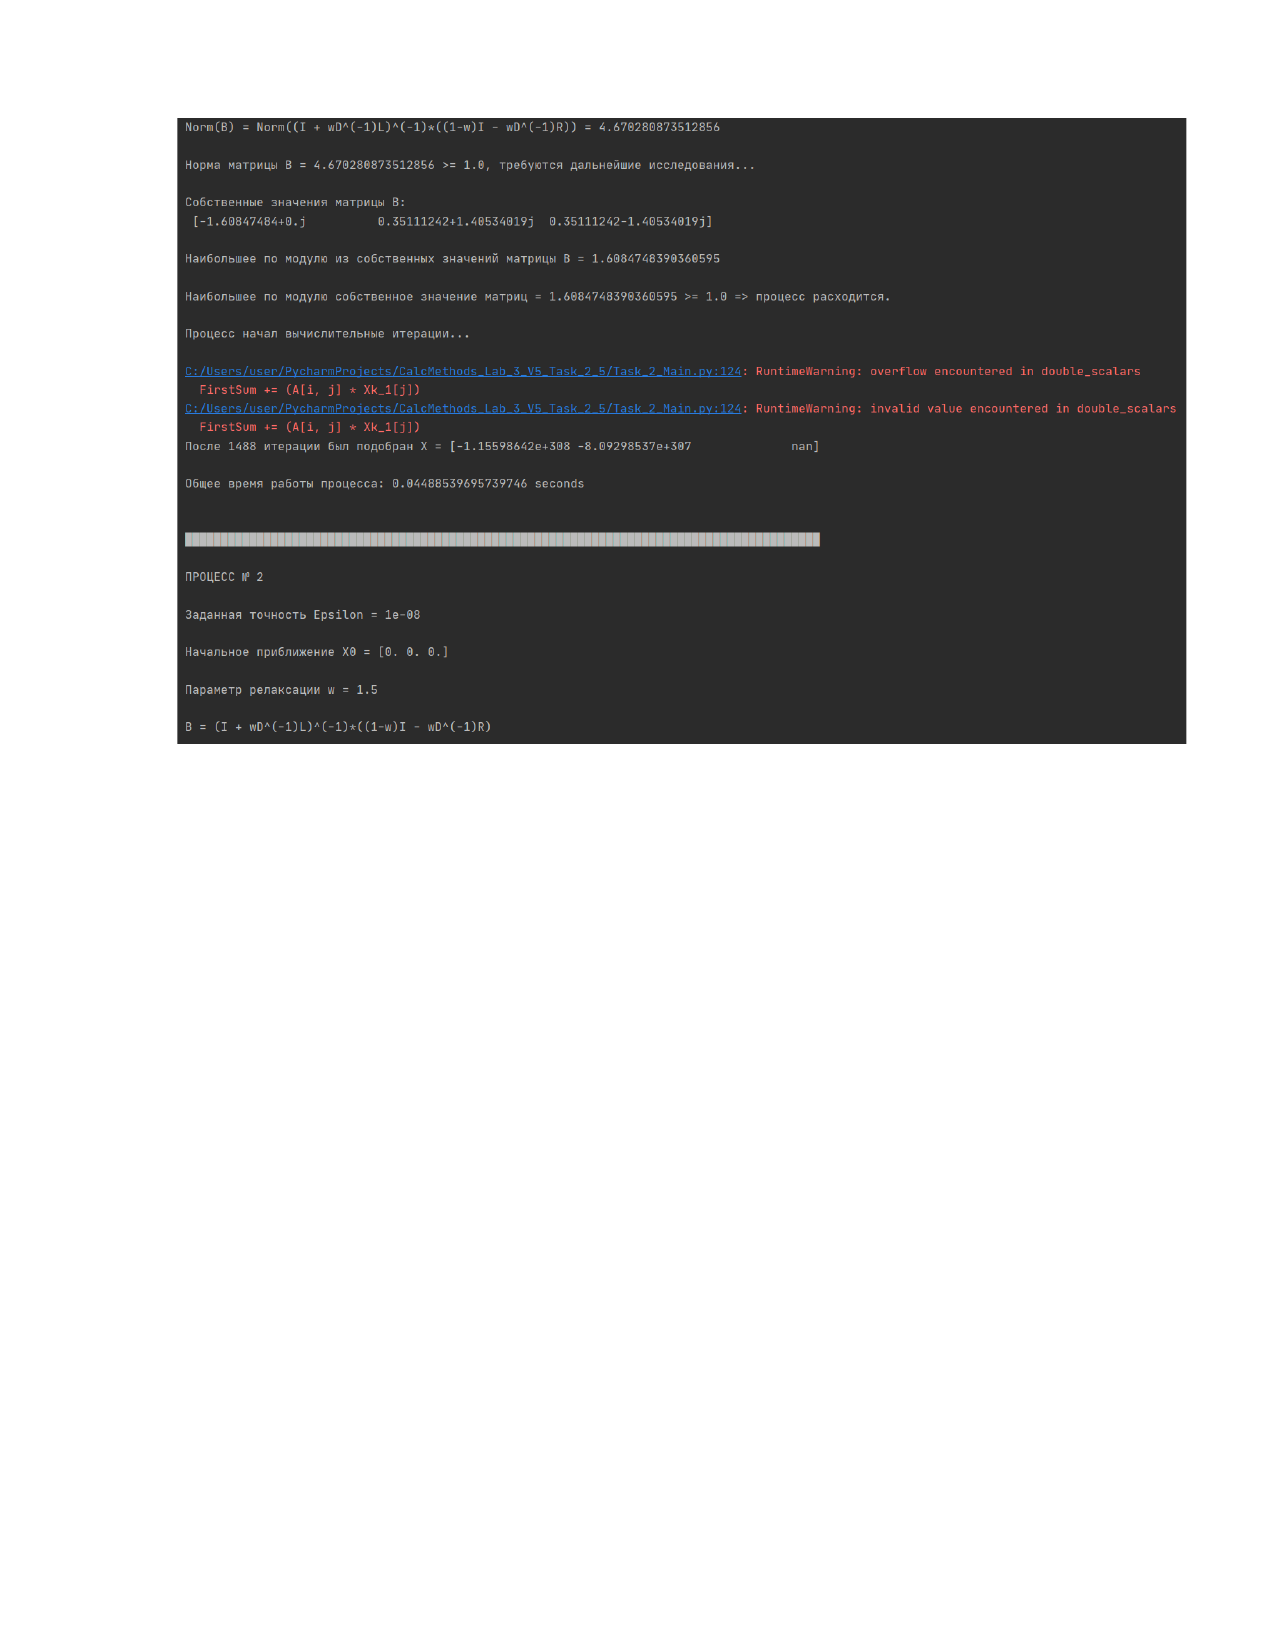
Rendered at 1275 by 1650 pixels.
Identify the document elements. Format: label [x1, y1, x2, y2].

picture [177, 118, 1187, 744]
